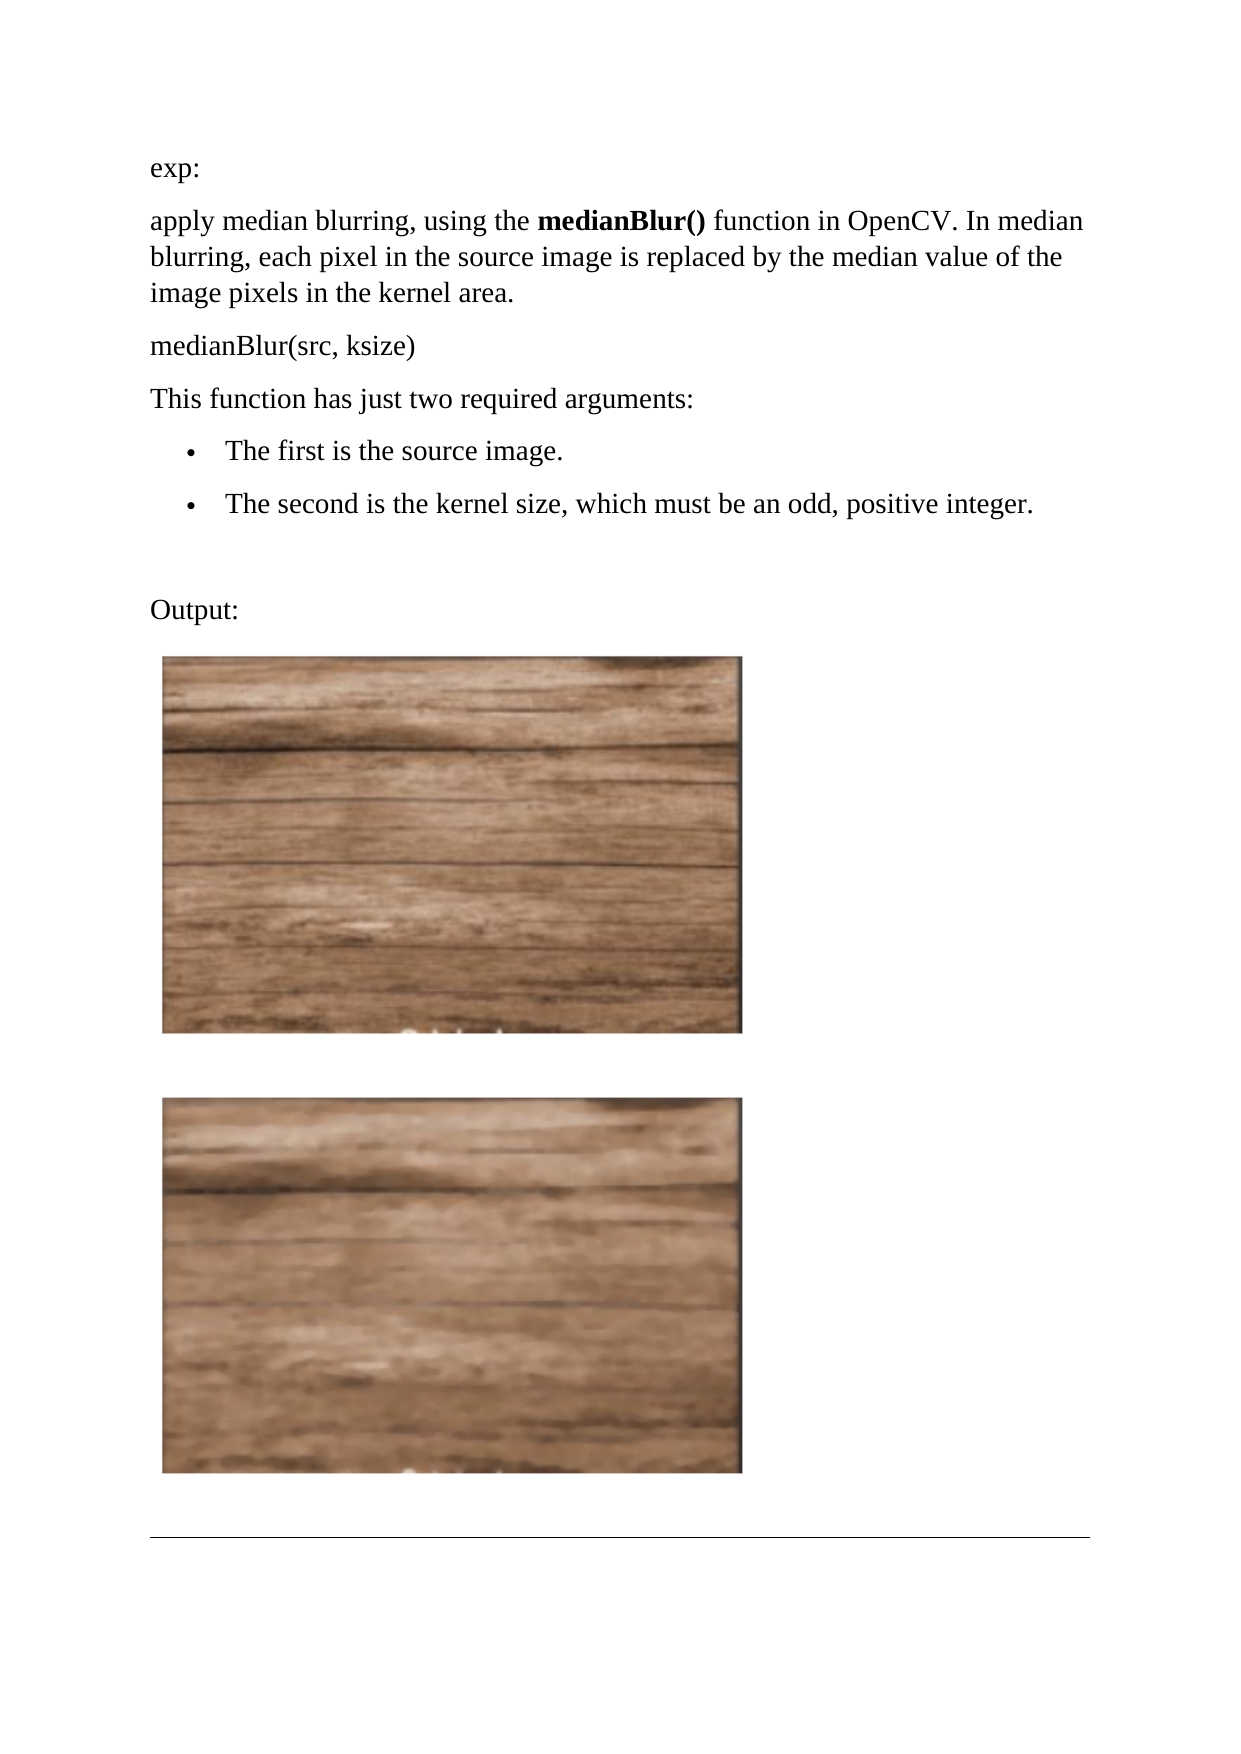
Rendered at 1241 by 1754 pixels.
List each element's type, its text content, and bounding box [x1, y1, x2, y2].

text apply median blurring, using the medianBlur() function in OpenCV. In median blurring, each pixel in the source image is replaced by the median value of the image pixels in the kernel area. [150, 203, 1090, 309]
list The first is the source image. [187, 433, 1090, 467]
text Output: [150, 592, 1090, 626]
text exp: [150, 150, 1090, 183]
list The second is the kernel size, which must be an odd, positive integer. [187, 486, 1090, 520]
picture [150, 644, 752, 1483]
text medianBlur(src, ksize) [150, 328, 1090, 361]
text This function has just two required arguments: [150, 381, 1090, 414]
